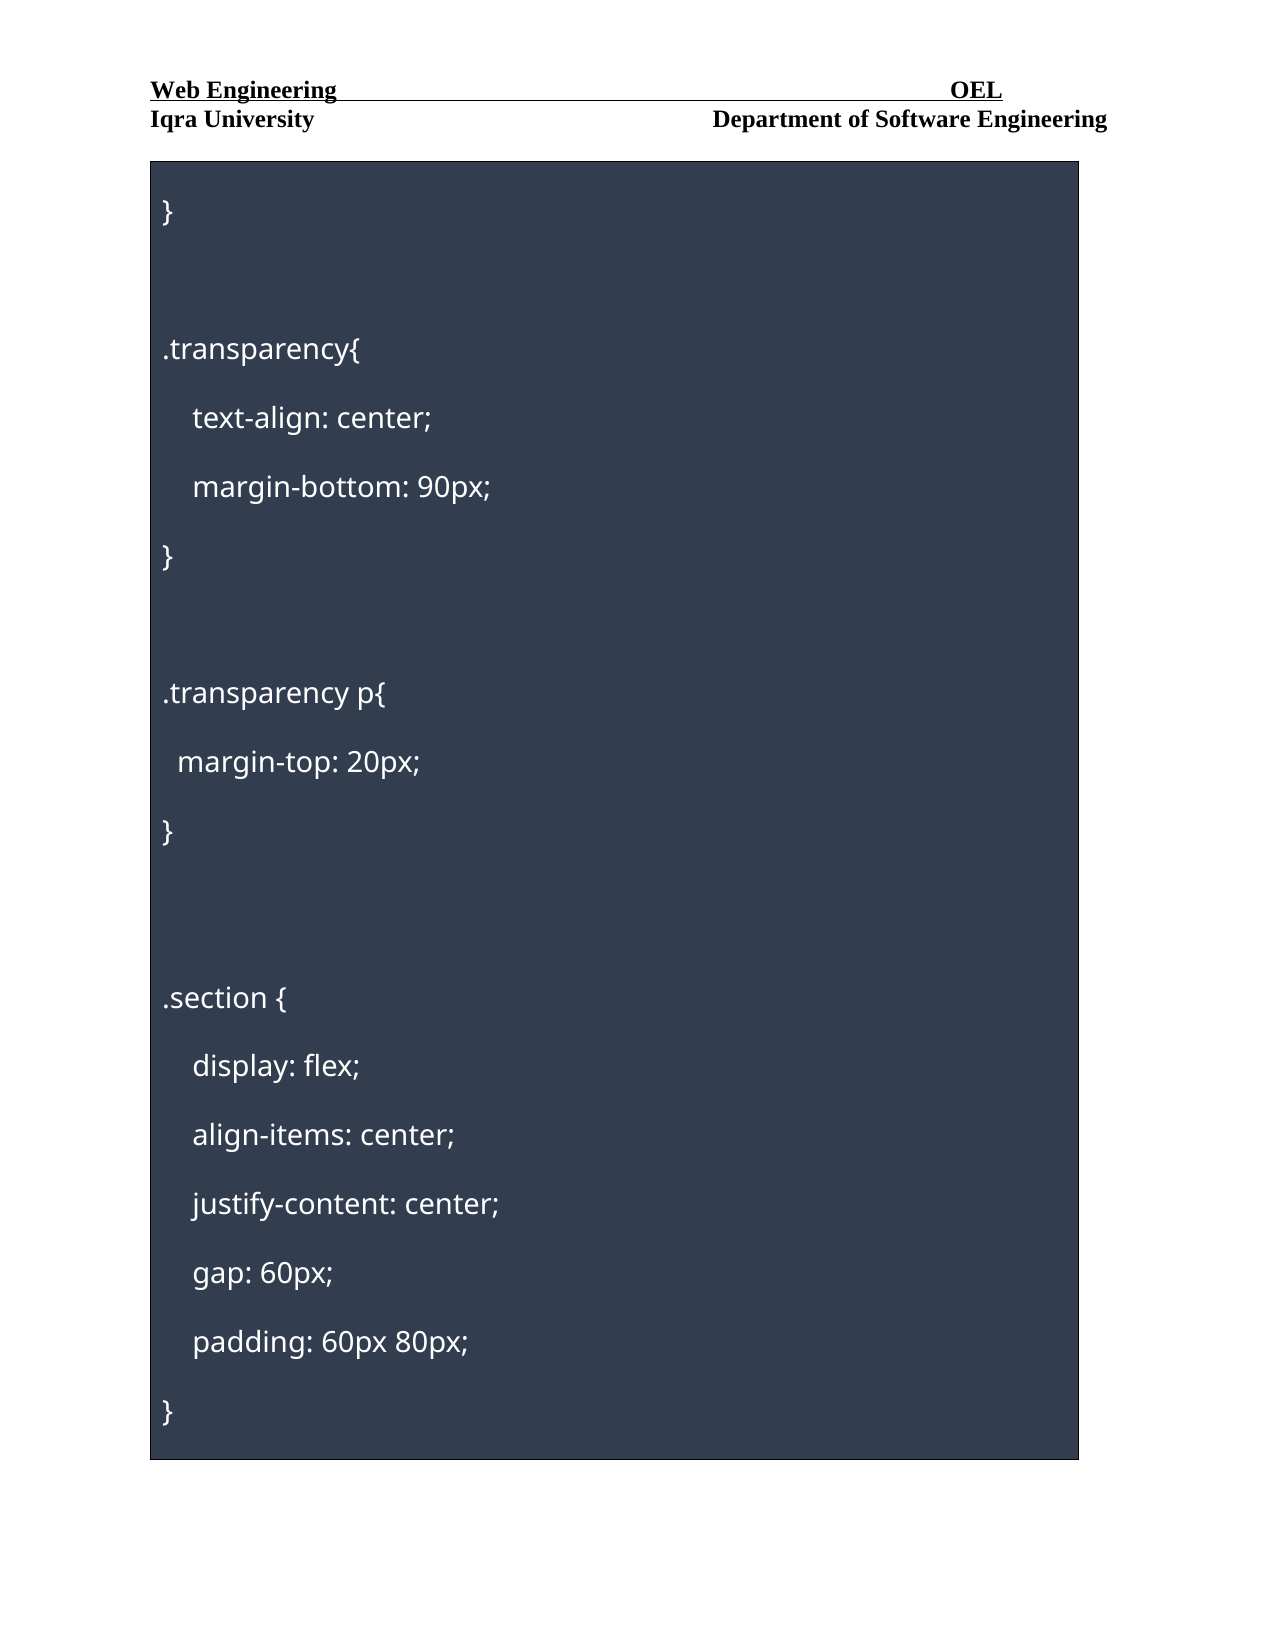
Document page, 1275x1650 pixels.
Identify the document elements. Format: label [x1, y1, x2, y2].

table_header [151, 162, 1078, 1459]
